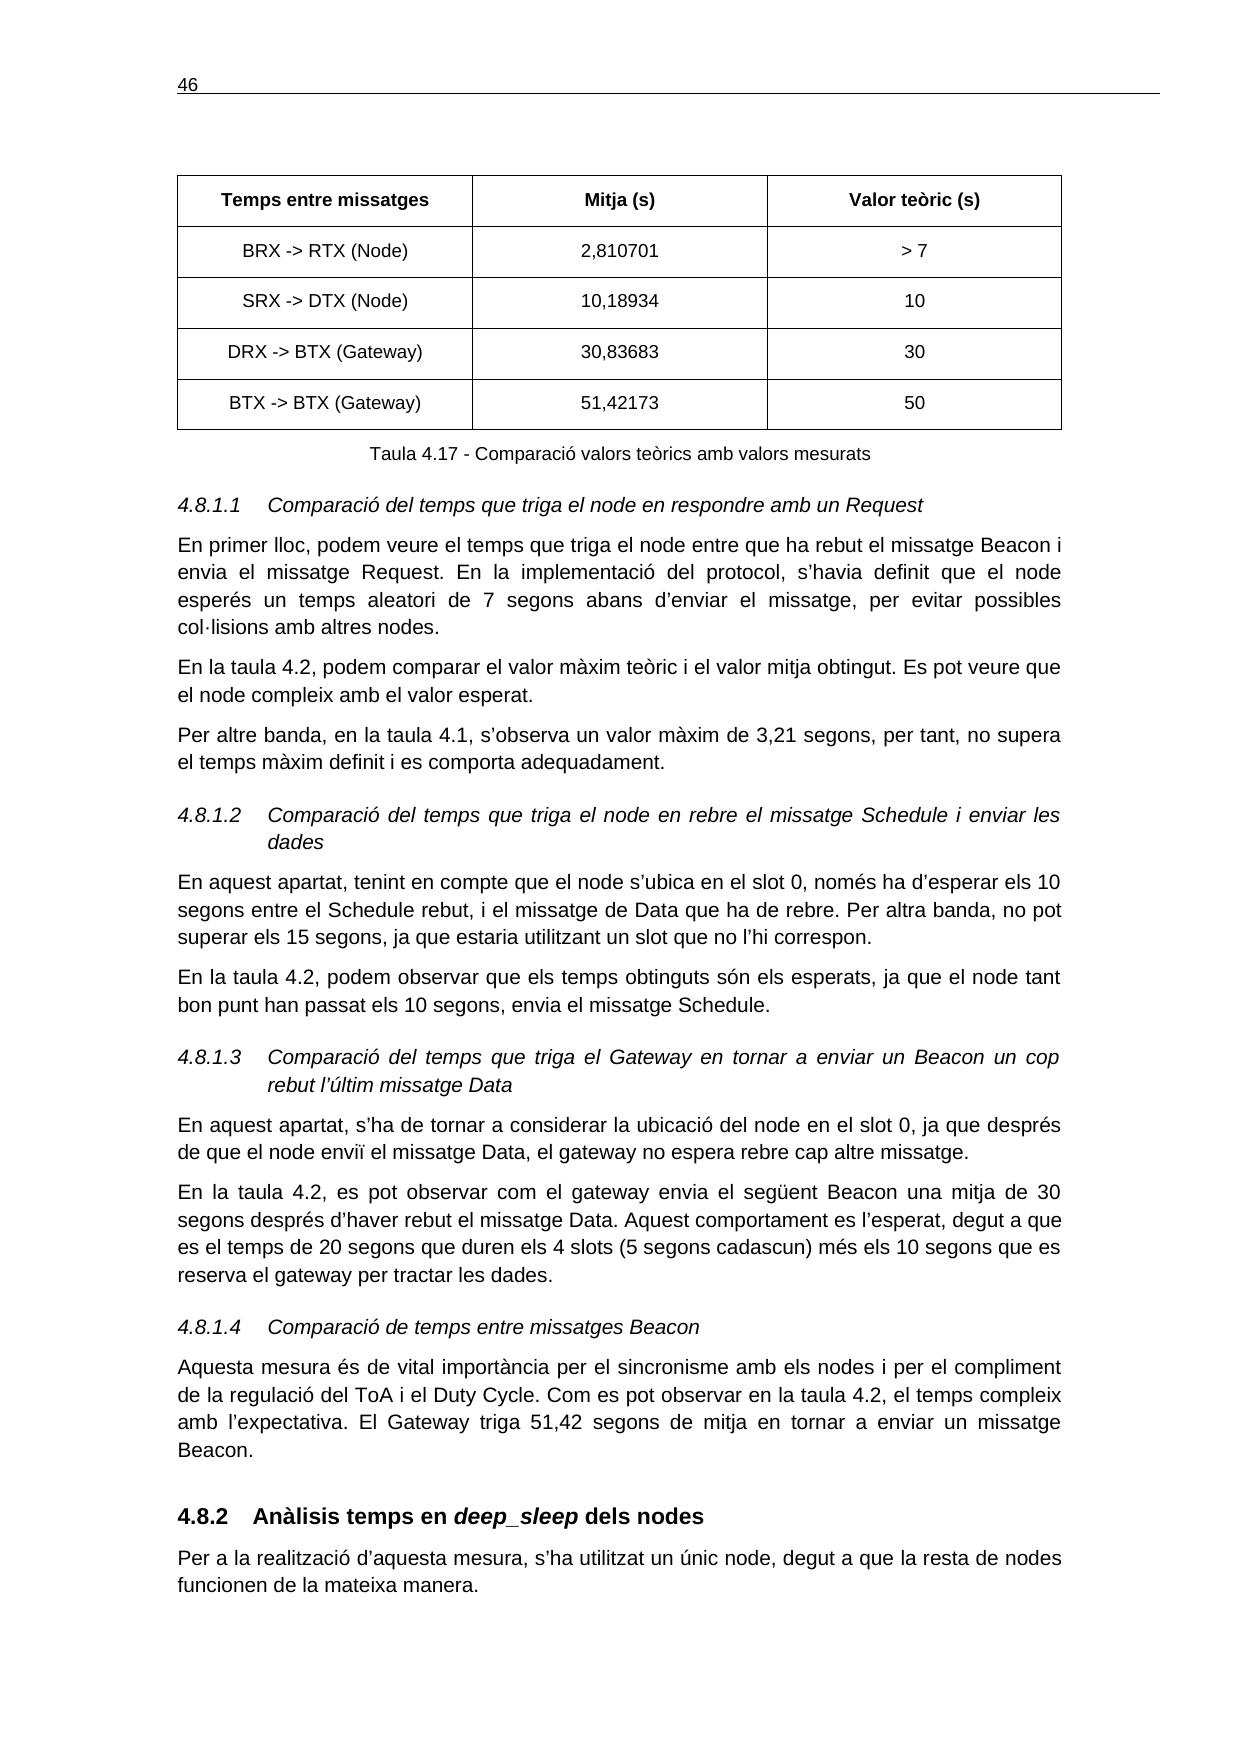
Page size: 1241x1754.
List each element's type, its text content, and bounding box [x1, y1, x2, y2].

subtitle Comparació de temps entre missatges Beacon [177, 1315, 1063, 1339]
table_header Valor teòric (s) [768, 176, 1061, 226]
table_cell BRX -> RTX (Node) [178, 227, 472, 277]
table_cell SRX -> DTX (Node) [178, 278, 472, 328]
table_cell BTX -> BTX (Gateway) [178, 380, 472, 429]
table_cell 50 [768, 380, 1061, 429]
text En aquest apartat, s’ha de tornar a considerar la ubicació del node en el slot 0, ja que després de que el node enviï el missatge Data, el gateway no espera rebre cap altre missatge. [177, 1113, 1063, 1164]
subtitle Comparació del temps que triga el node en rebre el missatge Schedule i enviar les dades [177, 803, 1063, 854]
subtitle Anàlisis temps en deep_sleep dels nodes [177, 1503, 1063, 1529]
table_header Mitja (s) [473, 176, 767, 226]
text En la taula 4.2, podem observar que els temps obtinguts són els esperats, ja que el node tant bon punt han passat els 10 segons, envia el missatge Schedule. [177, 965, 1063, 1017]
subtitle Comparació del temps que triga el Gateway en tornar a enviar un Beacon un cop rebut l’últim missatge Data [177, 1045, 1063, 1097]
text En primer lloc, podem veure el temps que triga el node entre que ha rebut el missatge Beacon i envia el missatge Request. En la implementació del protocol, s’havia definit que el node esperés un temps aleatori de 7 segons abans d’enviar el missatge, per evitar possibles col·lisions amb altres nodes. [177, 533, 1063, 639]
text En la taula 4.2, es pot observar com el gateway envia el següent Beacon una mitja de 30 segons després d’haver rebut el missatge Data. Aquest comportament es l’esperat, degut a que es el temps de 20 segons que duren els 4 slots (5 segons cadascun) més els 10 segons que es reserva el gateway per tractar les dades. [177, 1180, 1063, 1287]
table_cell > 7 [768, 227, 1061, 277]
text Aquesta mesura és de vital importància per el sincronisme amb els nodes i per el compliment de la regulació del ToA i el Duty Cycle. Com es pot observar en la taula 4.2, el temps compleix amb l’expectativa. El Gateway triga 51,42 segons de mitja en tornar a enviar un missatge Beacon. [177, 1355, 1063, 1462]
text Per a la realització d’aquesta mesura, s’ha utilitzat un únic node, degut a que la resta de nodes funcionen de la mateixa manera. [177, 1545, 1063, 1597]
text En aquest apartat, tenint en compte que el node s’ubica en el slot 0, només ha d’esperar els 10 segons entre el Schedule rebut, i el missatge de Data que ha de rebre. Per altra banda, no pot superar els 15 segons, ja que estaria utilitzant un slot que no l’hi correspon. [177, 870, 1063, 949]
table_cell 2,810701 [473, 227, 767, 277]
table_cell 30 [768, 329, 1061, 378]
table_cell 51,42173 [473, 380, 767, 429]
table_header Temps entre missatges [178, 176, 472, 226]
text Per altre banda, en la taula 4.1, s’observa un valor màxim de 3,21 segons, per tant, no supera el temps màxim definit i es comporta adequadament. [177, 723, 1063, 774]
text En la taula 4.2, podem comparar el valor màxim teòric i el valor mitja obtingut. Es pot veure que el node compleix amb el valor esperat. [177, 655, 1063, 707]
table_cell 30,83683 [473, 329, 767, 378]
table_cell 10 [768, 278, 1061, 328]
subtitle Comparació del temps que triga el node en respondre amb un Request [177, 493, 1063, 517]
table_cell DRX -> BTX (Gateway) [178, 329, 472, 378]
table_cell 10,18934 [473, 278, 767, 328]
